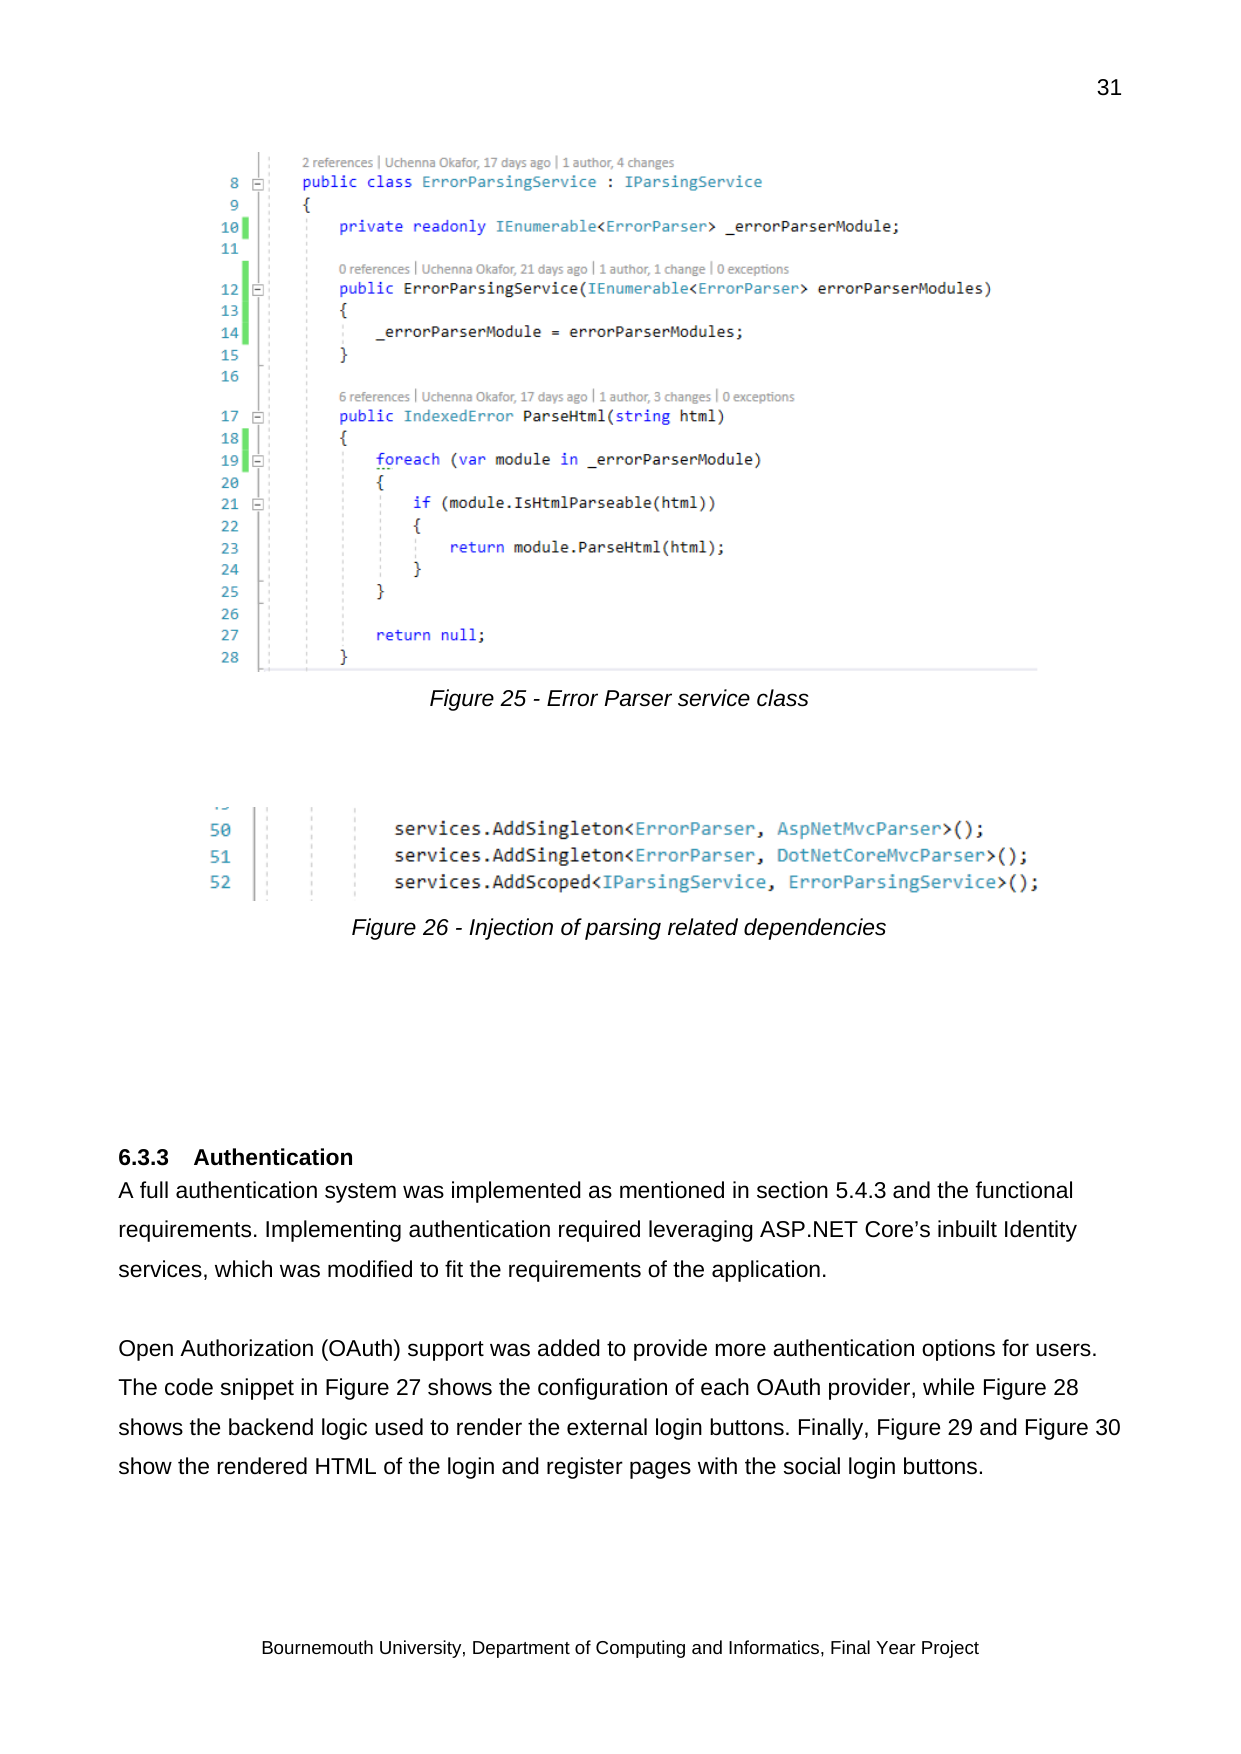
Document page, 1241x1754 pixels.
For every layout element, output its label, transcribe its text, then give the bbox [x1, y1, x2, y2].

subtitle Authentication [118, 1144, 1122, 1170]
picture [202, 152, 1038, 672]
text Open Authorization (OAuth) support was added to provide more authentication options for users. The code snippet in Figure 27 shows the configuration of each OAuth provider, while Figure 28 shows the backend logic used to render the external login buttons. Finally, Figure 29 and Figure 30 show the rendered HTML of the login and register pages with the social login buttons. [118, 1334, 1122, 1479]
text A full authentication system was implemented as mentioned in section 5.4.3 and the functional requirements. Implementing authentication required leveraging ASP.NET Core’s inbuilt Identity services, which was modified to fit the requirements of the application. [118, 1177, 1122, 1282]
picture [190, 807, 1050, 901]
